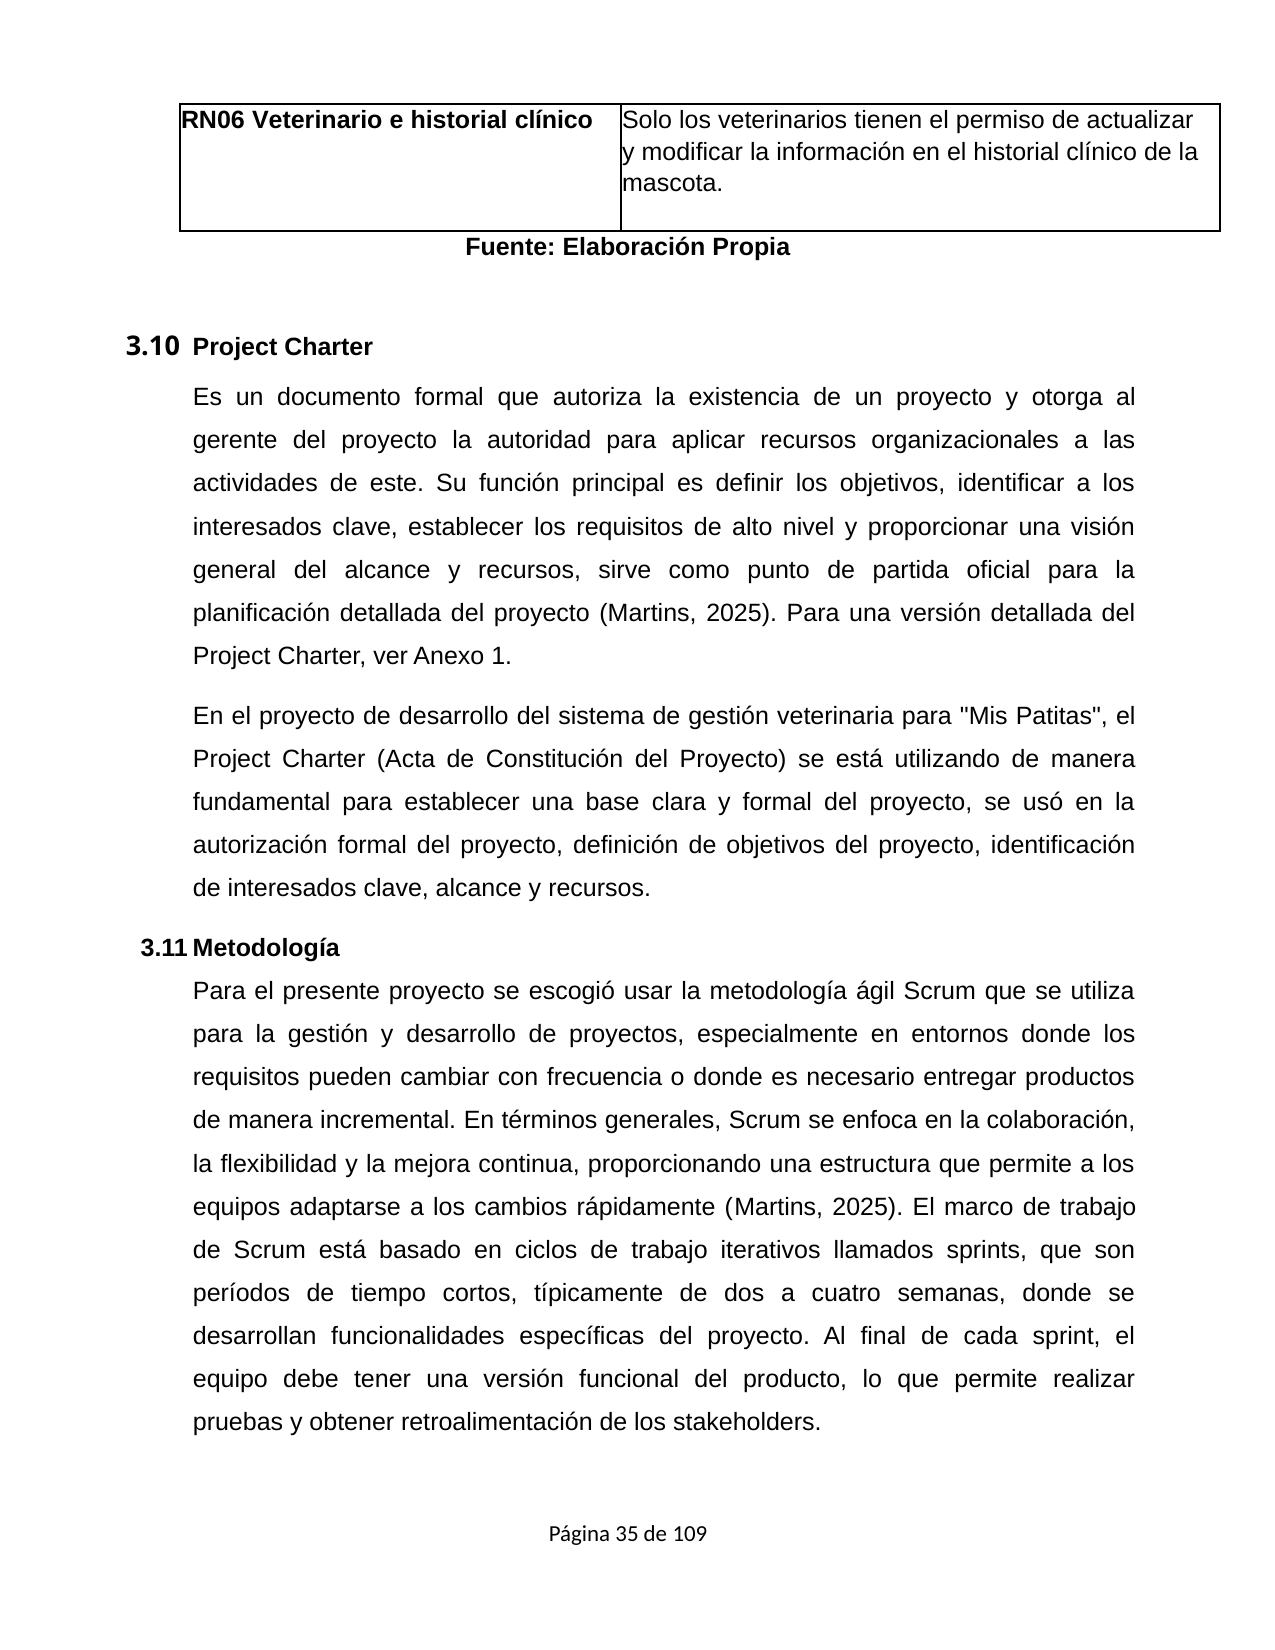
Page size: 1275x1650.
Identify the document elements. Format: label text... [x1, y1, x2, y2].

subtitle Metodología [140, 933, 1137, 962]
table_cell RN06 Veterinario e historial clínico [181, 105, 620, 230]
subtitle Project Charter [126, 327, 1137, 364]
text Es un documento formal que autoriza la existencia de un proyecto y otorga al gerente del proyecto la autoridad para aplicar recursos organizacionales a las actividades de este. Su función principal es definir los objetivos, identificar a los interesados clave, establecer los requisitos de alto nivel y proporcionar una visión general del alcance y recursos, sirve como punto de partida oficial para la planificación detallada del proyecto (Martins, 2025). Para una versión detallada del Project Charter, ver Anexo 1. [193, 382, 1137, 670]
table_cell Solo los veterinarios tienen el permiso de actualizar y modificar la información en el historial clínico de la mascota. [622, 105, 1219, 230]
text Para el presente proyecto se escogió usar la metodología ágil Scrum que se utiliza para la gestión y desarrollo de proyectos, especialmente en entornos donde los requisitos pueden cambiar con frecuencia o donde es necesario entregar productos de manera incremental. En términos generales, Scrum se enfoca en la colaboración, la flexibilidad y la mejora continua, proporcionando una estructura que permite a los equipos adaptarse a los cambios rápidamente (Martins, 2025). El marco de trabajo de Scrum está basado en ciclos de trabajo iterativos llamados sprints, que son períodos de tiempo cortos, típicamente de dos a cuatro semanas, donde se desarrollan funcionalidades específicas del proyecto. Al final de cada sprint, el equipo debe tener una versión funcional del producto, lo que permite realizar pruebas y obtener retroalimentación de los stakeholders. [193, 976, 1137, 1436]
text Fuente: Elaboración Propia [119, 232, 1137, 261]
text En el proyecto de desarrollo del sistema de gestión veterinaria para "Mis Patitas", el Project Charter (Acta de Constitución del Proyecto) se está utilizando de manera fundamental para establecer una base clara y formal del proyecto, se usó en la autorización formal del proyecto, definición de objetivos del proyecto, identificación de interesados clave, alcance y recursos. [193, 701, 1137, 902]
